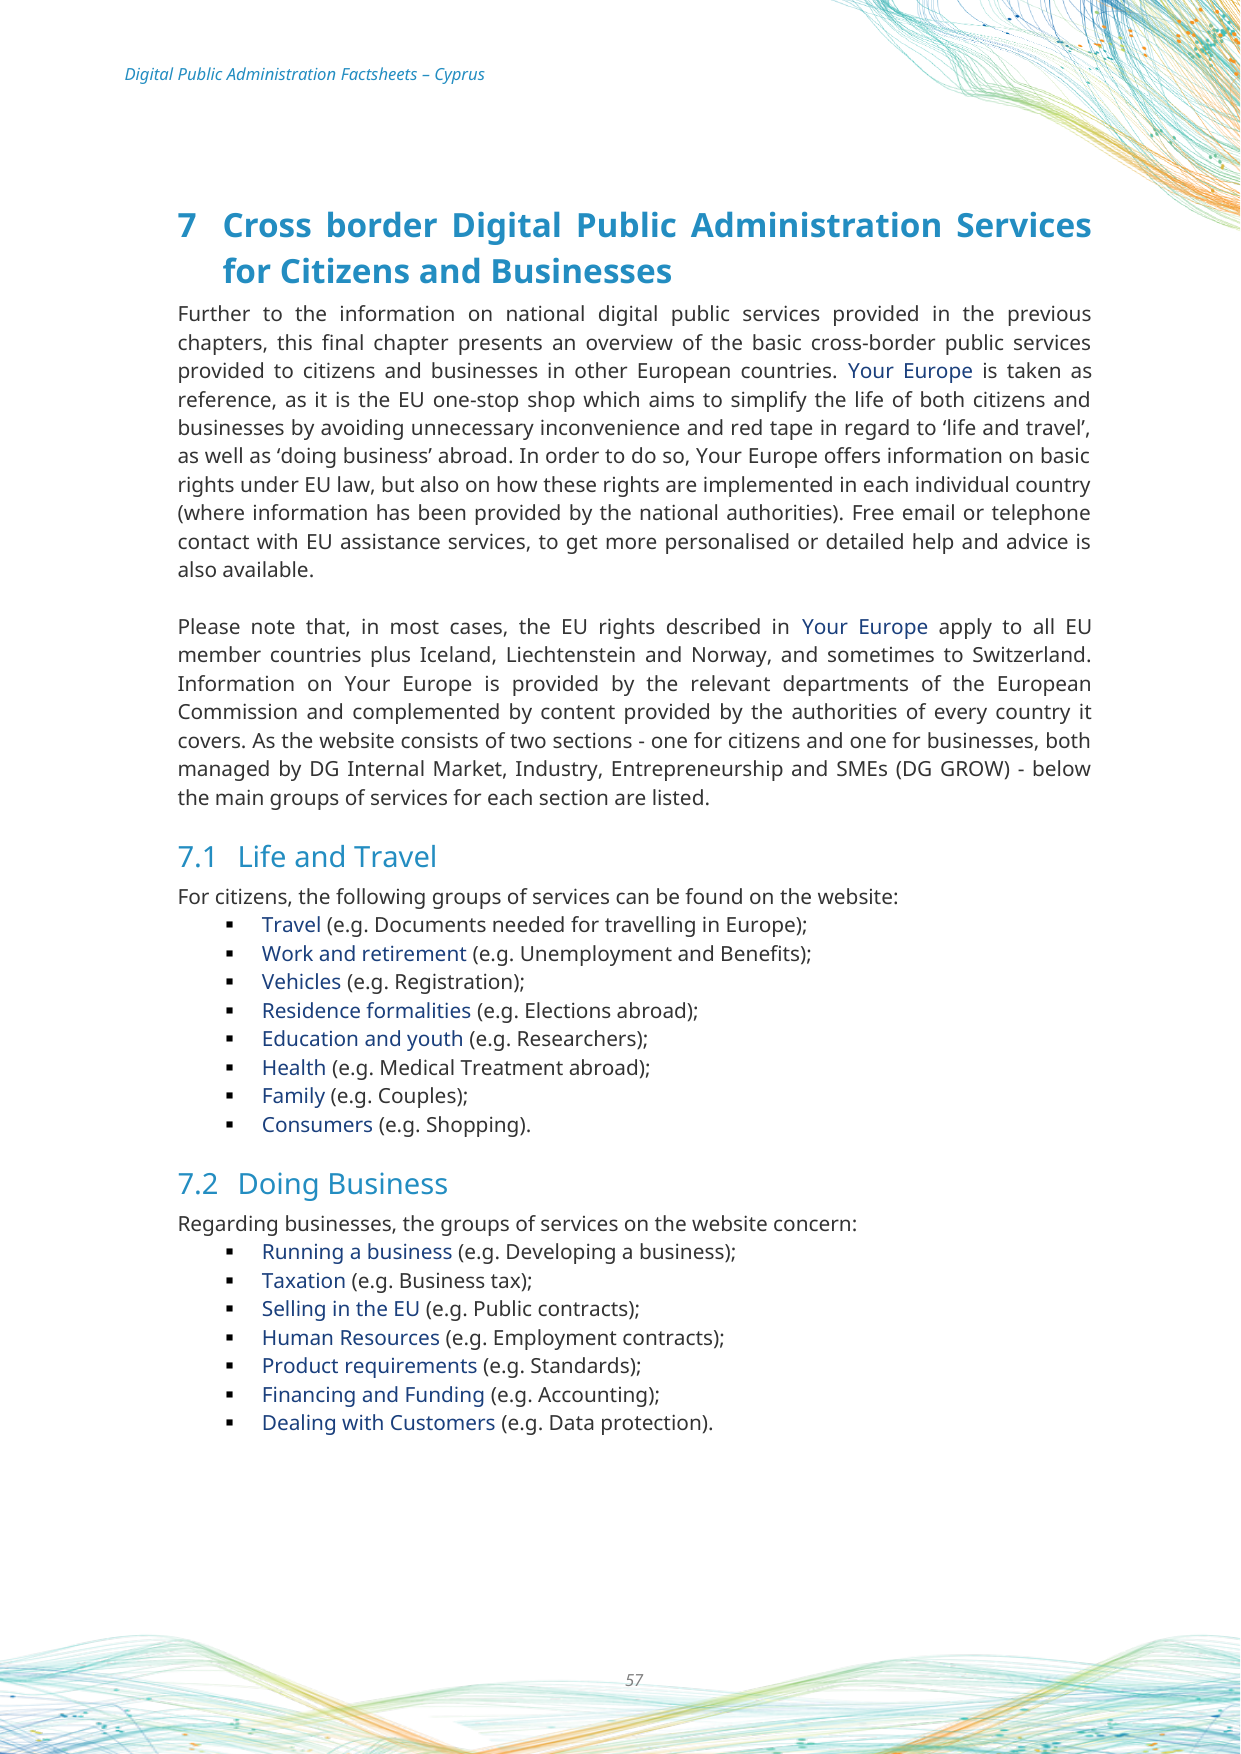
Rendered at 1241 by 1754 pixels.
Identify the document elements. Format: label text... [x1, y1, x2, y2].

text Vehicles (e.g. Registration); [224, 967, 1092, 996]
text Product requirements (e.g. Standards); [224, 1351, 1092, 1380]
subtitle Life and Travel [177, 836, 1092, 876]
text Please note that, in most cases, the EU rights described in Your Europe apply to all EU member countries plus Iceland, Liechtenstein and Norway, and sometimes to Switzerland. Information on Your Europe is provided by the relevant departments of the European Commission and complemented by content provided by the authorities of every country it covers. As the website consists of two sections - one for citizens and one for businesses, both managed by DG Internal Market, Industry, Entrepreneurship and SMEs (DG GROW) - below the main groups of services for each section are listed. [177, 612, 1092, 811]
text Family (e.g. Couples); [224, 1081, 1092, 1110]
text Education and youth (e.g. Researchers); [224, 1024, 1092, 1053]
text Further to the information on national digital public services provided in the previous chapters, this final chapter presents an overview of the basic cross-border public services provided to citizens and businesses in other European countries. Your Europe is taken as reference, as it is the EU one-stop shop which aims to simplify the life of both citizens and businesses by avoiding unnecessary inconvenience and red tape in regard to ‘life and travel’, as well as ‘doing business’ abroad. In order to do so, Your Europe offers information on basic rights under EU law, but also on how these rights are implemented in each individual country (where information has been provided by the national authorities). Free email or telephone contact with EU assistance services, to get more personalised or detailed help and advice is also available. [177, 299, 1092, 584]
text Consumers (e.g. Shopping). [224, 1110, 1092, 1138]
text Residence formalities (e.g. Elections abroad); [224, 996, 1092, 1024]
text Taxation (e.g. Business tax); [224, 1266, 1092, 1294]
text Health (e.g. Medical Treatment abroad); [224, 1053, 1092, 1081]
text Human Resources (e.g. Employment contracts); [224, 1323, 1092, 1351]
subtitle Doing Business [177, 1163, 1092, 1203]
text For citizens, the following groups of services can be found on the website: [177, 882, 1092, 911]
text Selling in the EU (e.g. Public contracts); [224, 1294, 1092, 1323]
text Dealing with Customers (e.g. Data protection). [224, 1408, 1092, 1437]
text Regarding businesses, the groups of services on the website concern: [177, 1209, 1092, 1237]
text Financing and Funding (e.g. Accounting); [224, 1380, 1092, 1408]
text Travel (e.g. Documents needed for travelling in Europe); [224, 911, 1092, 939]
picture [0, 1610, 1241, 1754]
text Running a business (e.g. Developing a business); [224, 1237, 1092, 1266]
subtitle Cross border Digital Public Administration Services for Citizens and Businesses [177, 202, 1092, 293]
text Work and retirement (e.g. Unemployment and Benefits); [224, 939, 1092, 967]
picture [818, 0, 1241, 250]
